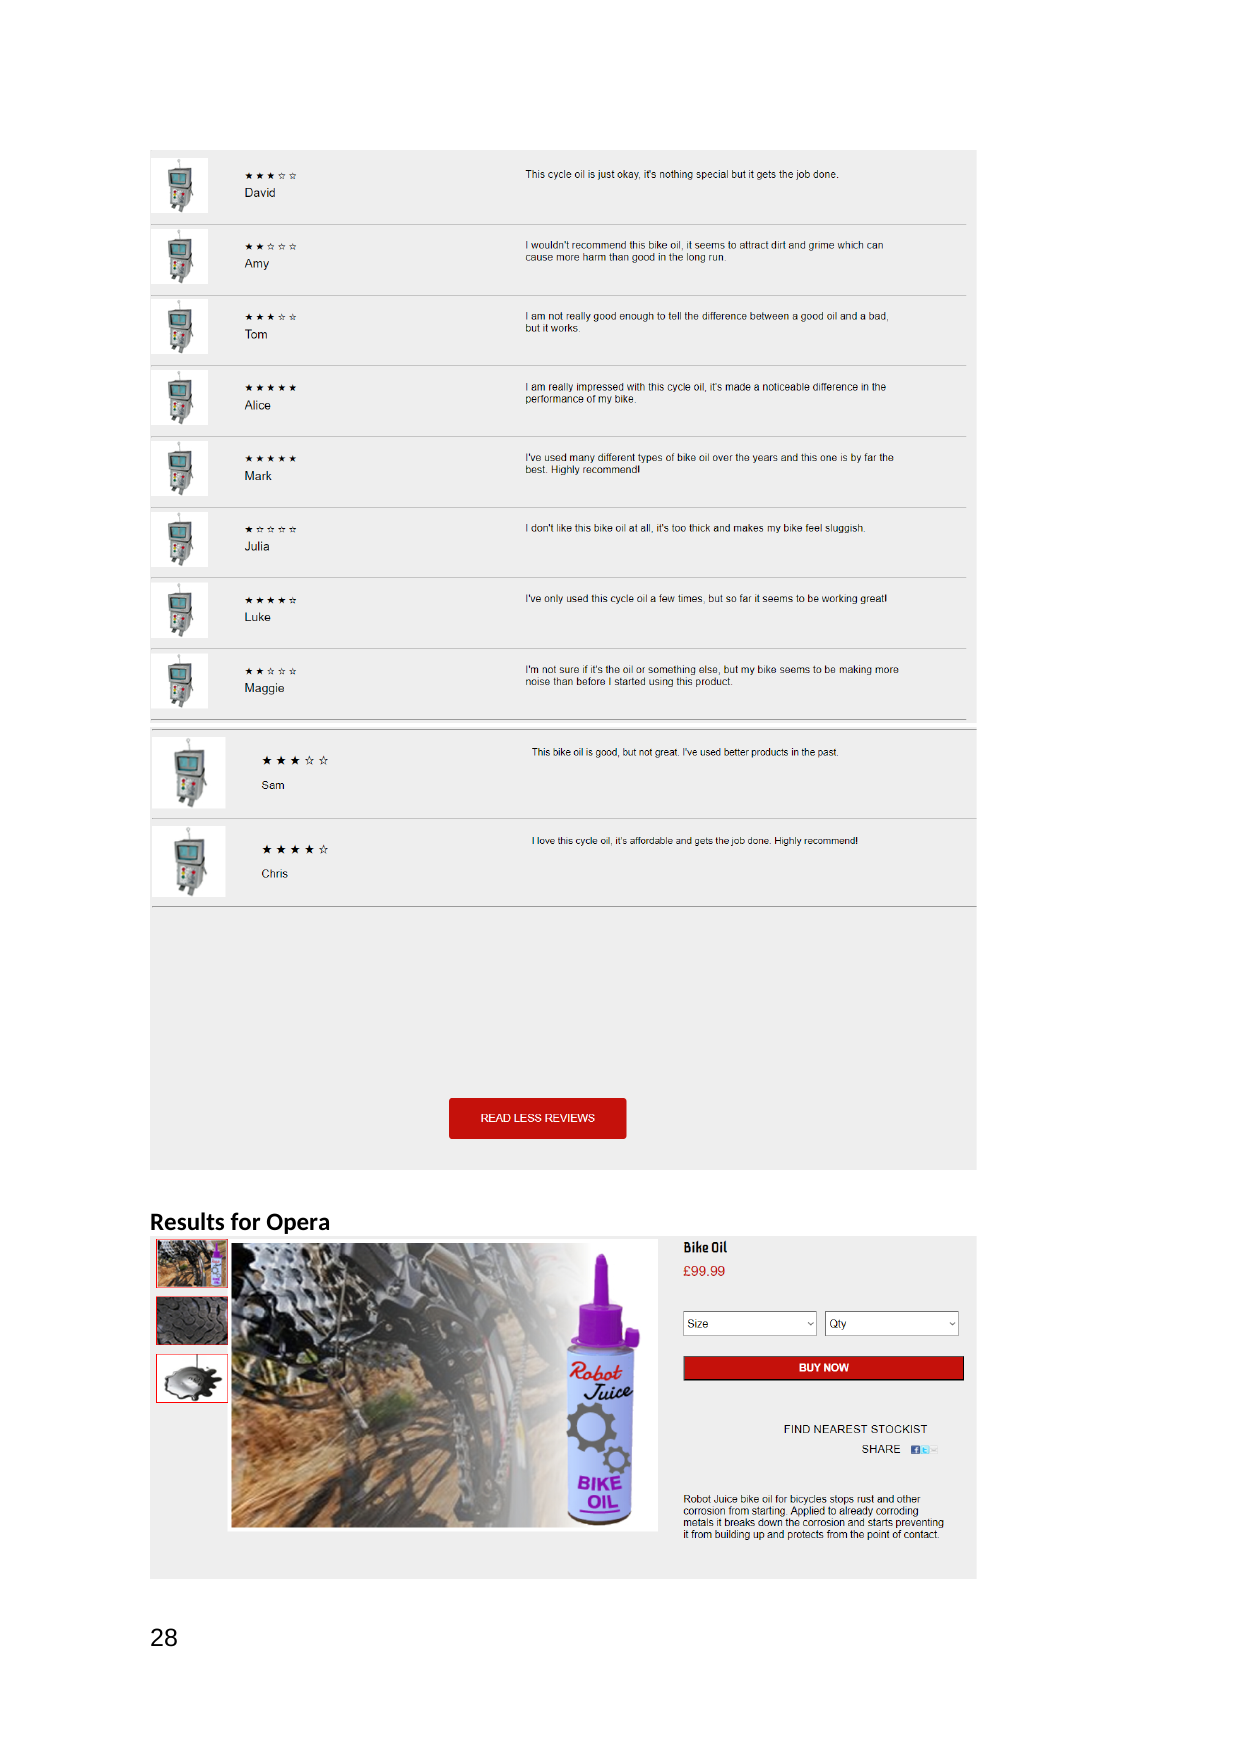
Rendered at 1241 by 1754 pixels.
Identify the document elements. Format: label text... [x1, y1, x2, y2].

picture [150, 727, 977, 1170]
picture [150, 1236, 977, 1579]
picture [150, 150, 977, 723]
text Results for Opera [150, 1206, 1090, 1237]
